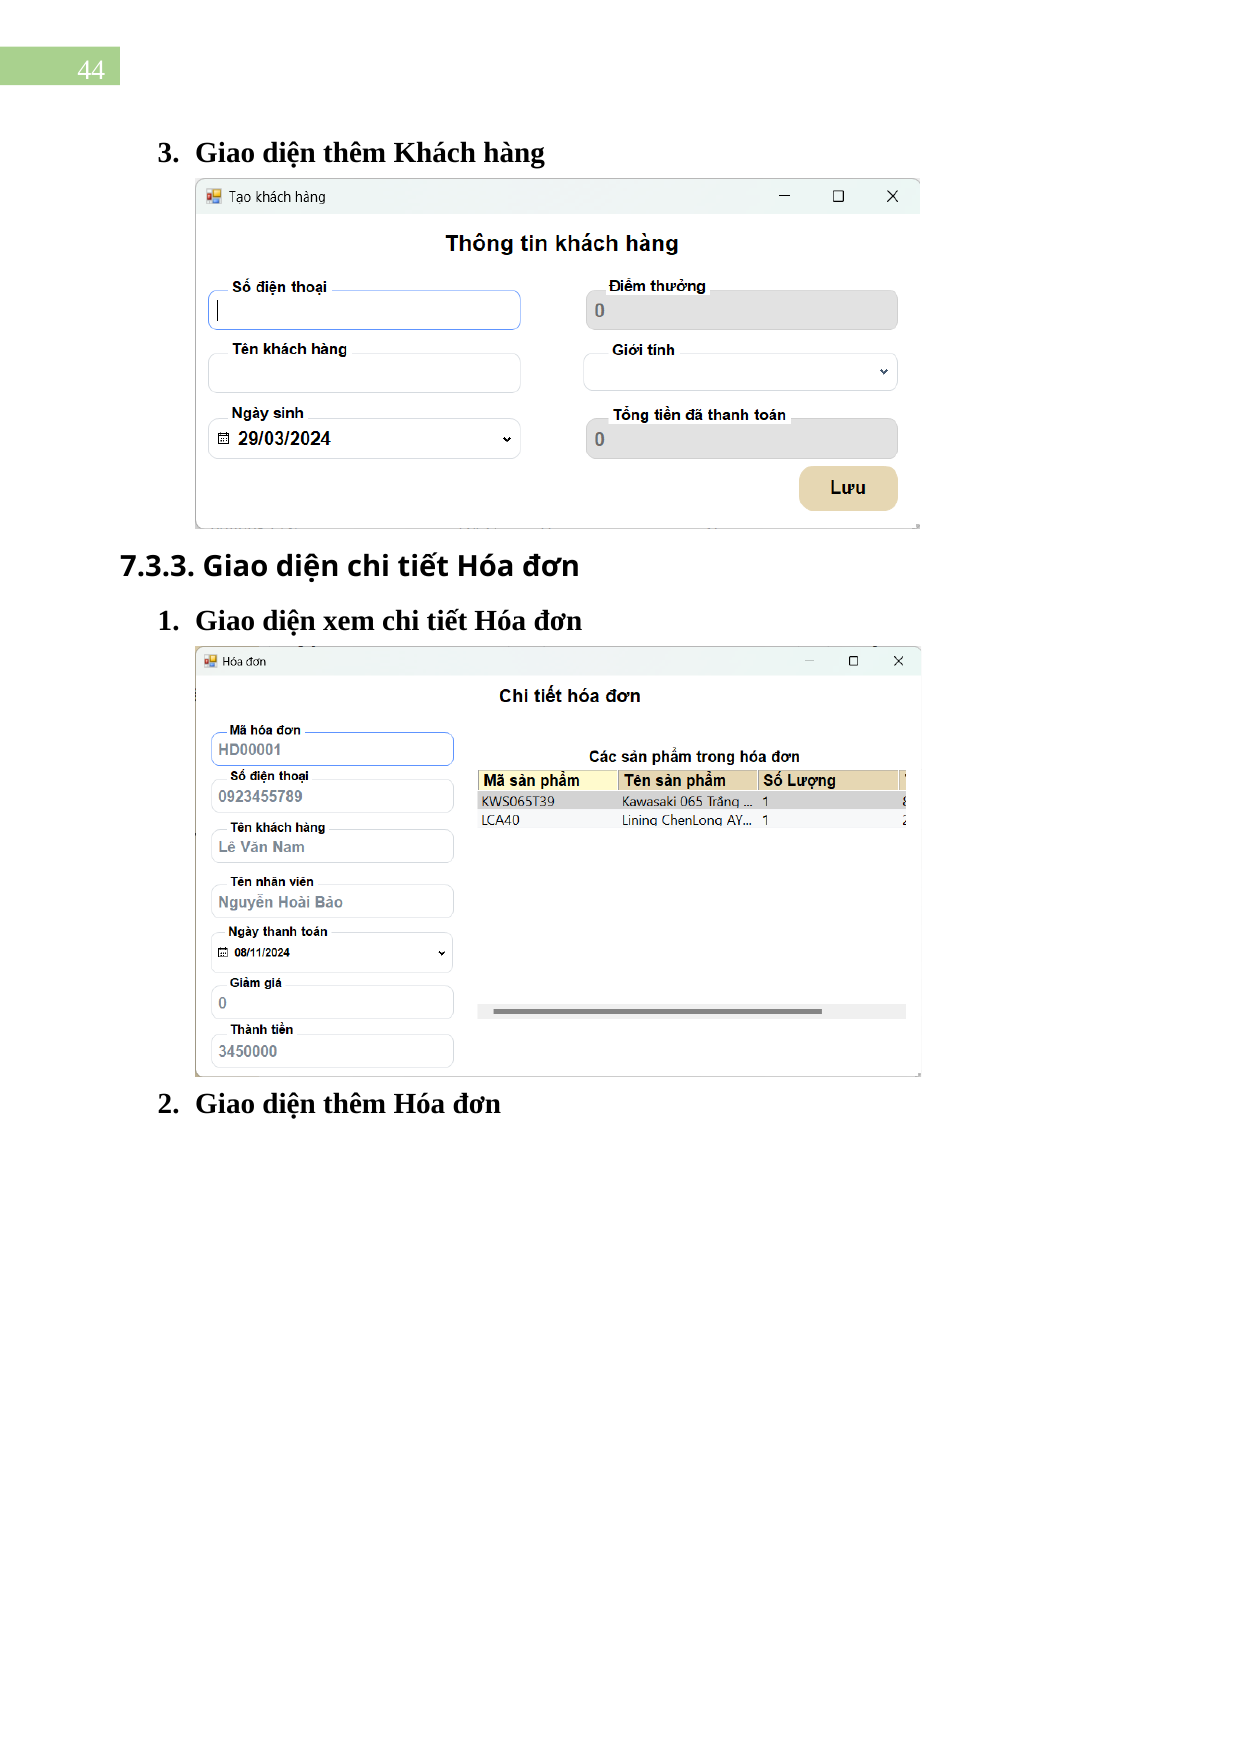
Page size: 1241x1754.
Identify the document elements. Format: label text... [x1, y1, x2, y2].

list Giao diện thêm Hóa đơn [157, 1086, 1150, 1119]
list Giao diện xem chi tiết Hóa đơn [157, 603, 1150, 636]
list Giao diện thêm Khách hàng [157, 135, 1150, 168]
picture [195, 646, 922, 1077]
subtitle 7.3.3. Giao diện chi tiết Hóa đơn [120, 545, 1150, 584]
picture [195, 178, 920, 529]
